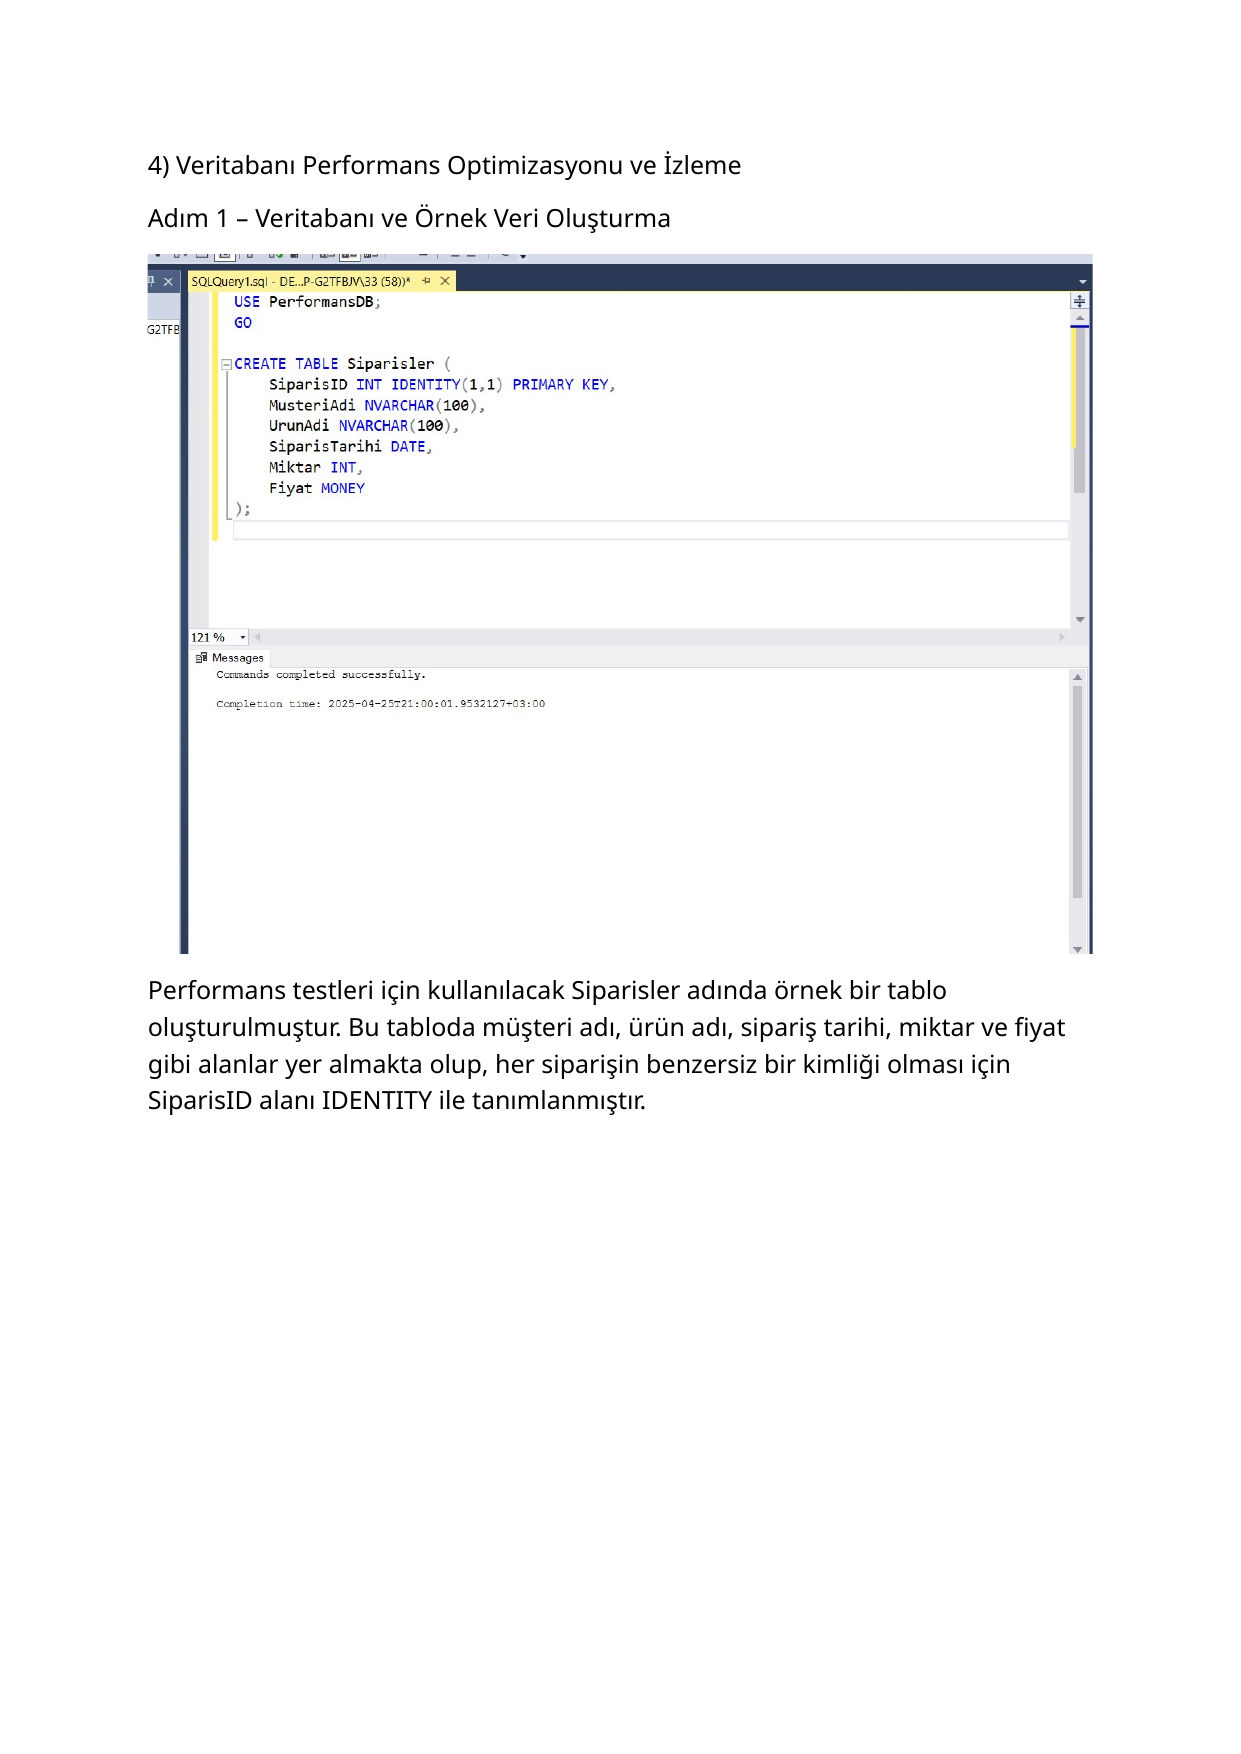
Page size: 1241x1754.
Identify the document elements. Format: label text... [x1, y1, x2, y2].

text Adım 1 – Veritabanı ve Örnek Veri Oluşturma [148, 201, 1093, 235]
text Performans testleri için kullanılacak Siparisler adında örnek bir tablo oluşturulmuştur. Bu tabloda müşteri adı, ürün adı, sipariş tarihi, miktar ve fiyat gibi alanlar yer almakta olup, her siparişin benzersiz bir kimliği olması için SiparisID alanı IDENTITY ile tanımlanmıştır. [148, 973, 1093, 1117]
text 4) Veritabanı Performans Optimizasyonu ve İzleme [148, 148, 1093, 182]
picture [147, 254, 1093, 954]
